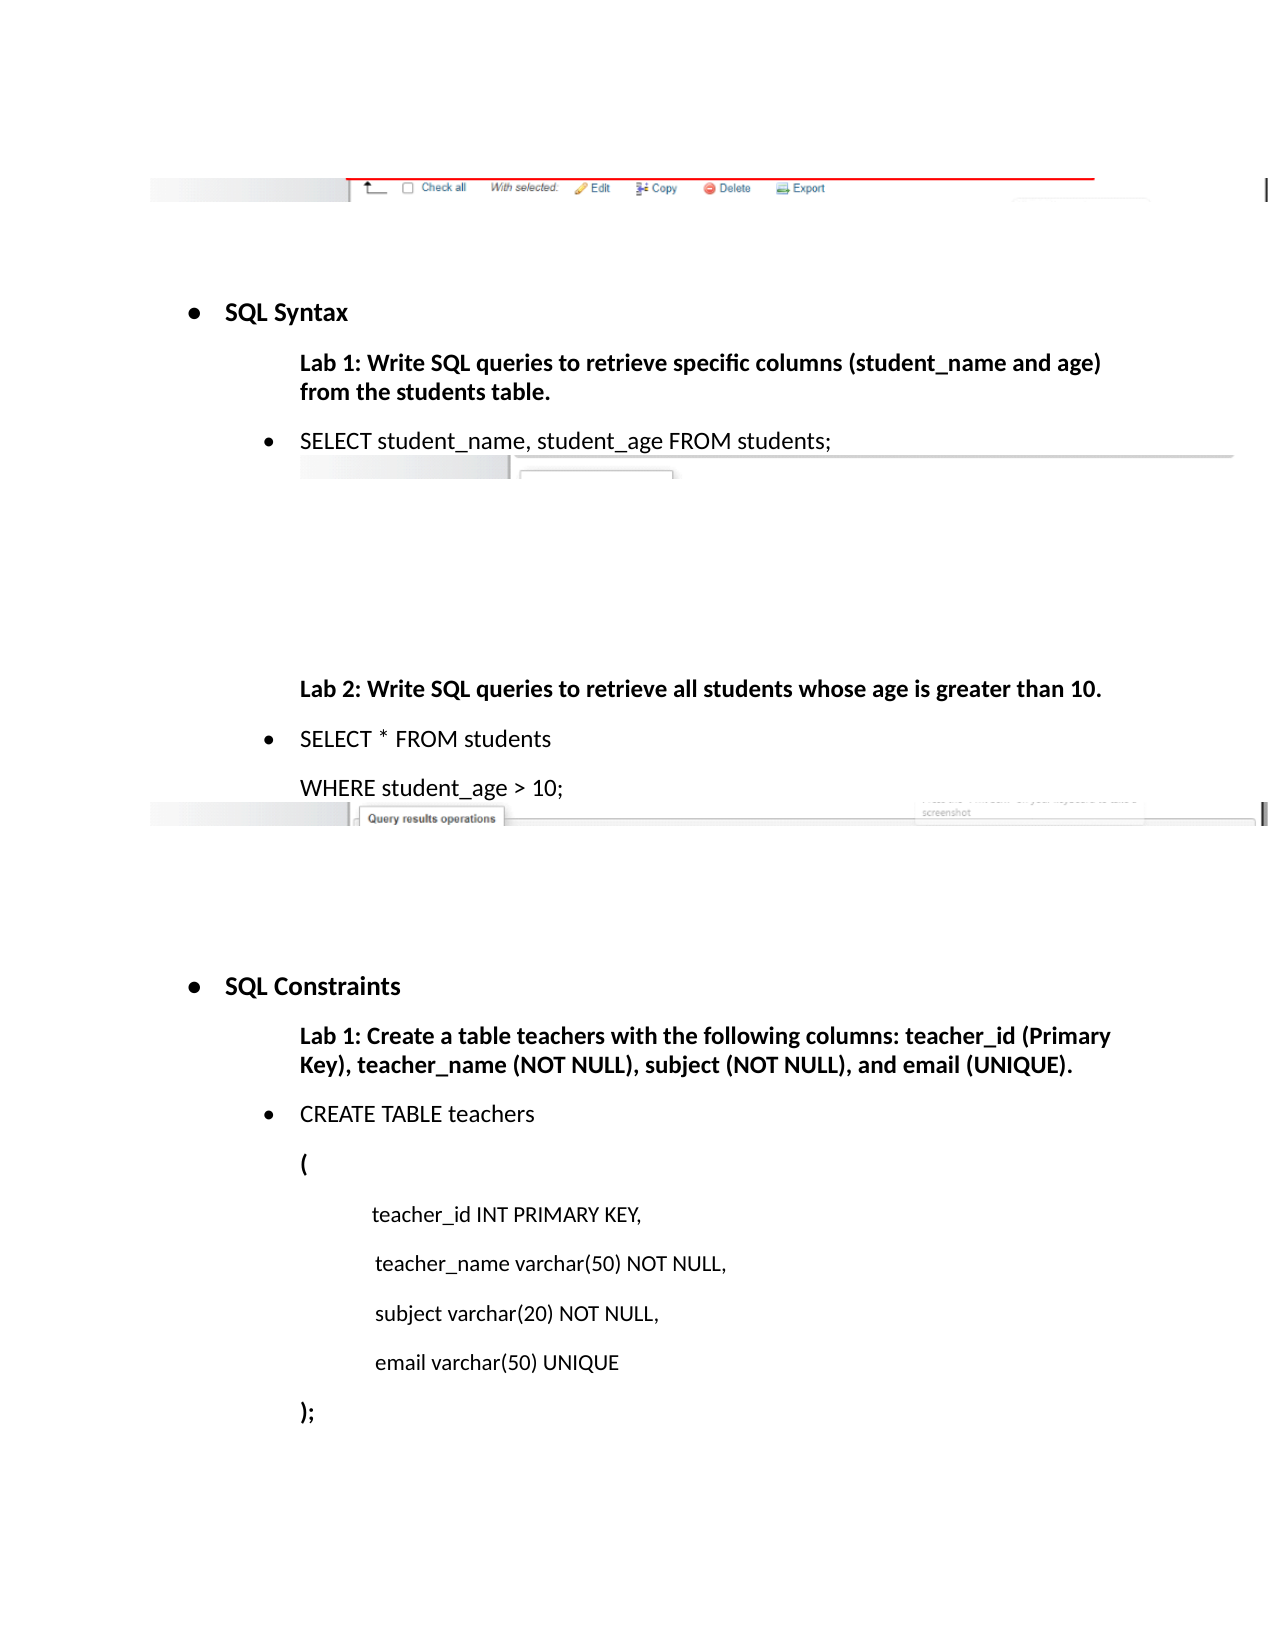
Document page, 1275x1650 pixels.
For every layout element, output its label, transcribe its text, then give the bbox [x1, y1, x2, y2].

text Lab 2: Write SQL queries to retrieve all students whose age is greater than 10. [300, 674, 1125, 703]
list SQL Constraints [187, 972, 1125, 1001]
list CREATE TABLE teachers [262, 1100, 1125, 1129]
text Lab 1: Write SQL queries to retrieve specific columns (student_name and age) from the students table. [300, 348, 1125, 406]
list SELECT * FROM students [262, 724, 1125, 753]
list SQL Syntax [187, 299, 1125, 327]
text ( [300, 1149, 1125, 1178]
text email varchar(50) UNIQUE [375, 1348, 1125, 1377]
text teacher_id INT PRIMARY KEY, [300, 1199, 1125, 1228]
text subject varchar(20) NOT NULL, [375, 1298, 1125, 1327]
text WHERE student_age > 10; [300, 774, 1125, 802]
list SELECT student_name, student_age FROM students; [262, 427, 1125, 455]
text Lab 1: Create a table teachers with the following columns: teacher_id (Primary Key), teacher_name (NOT NULL), subject (NOT NULL), and email (UNIQUE). [300, 1022, 1125, 1079]
text ); [300, 1397, 1125, 1426]
text teacher_name varchar(50) NOT NULL, [375, 1249, 1125, 1277]
